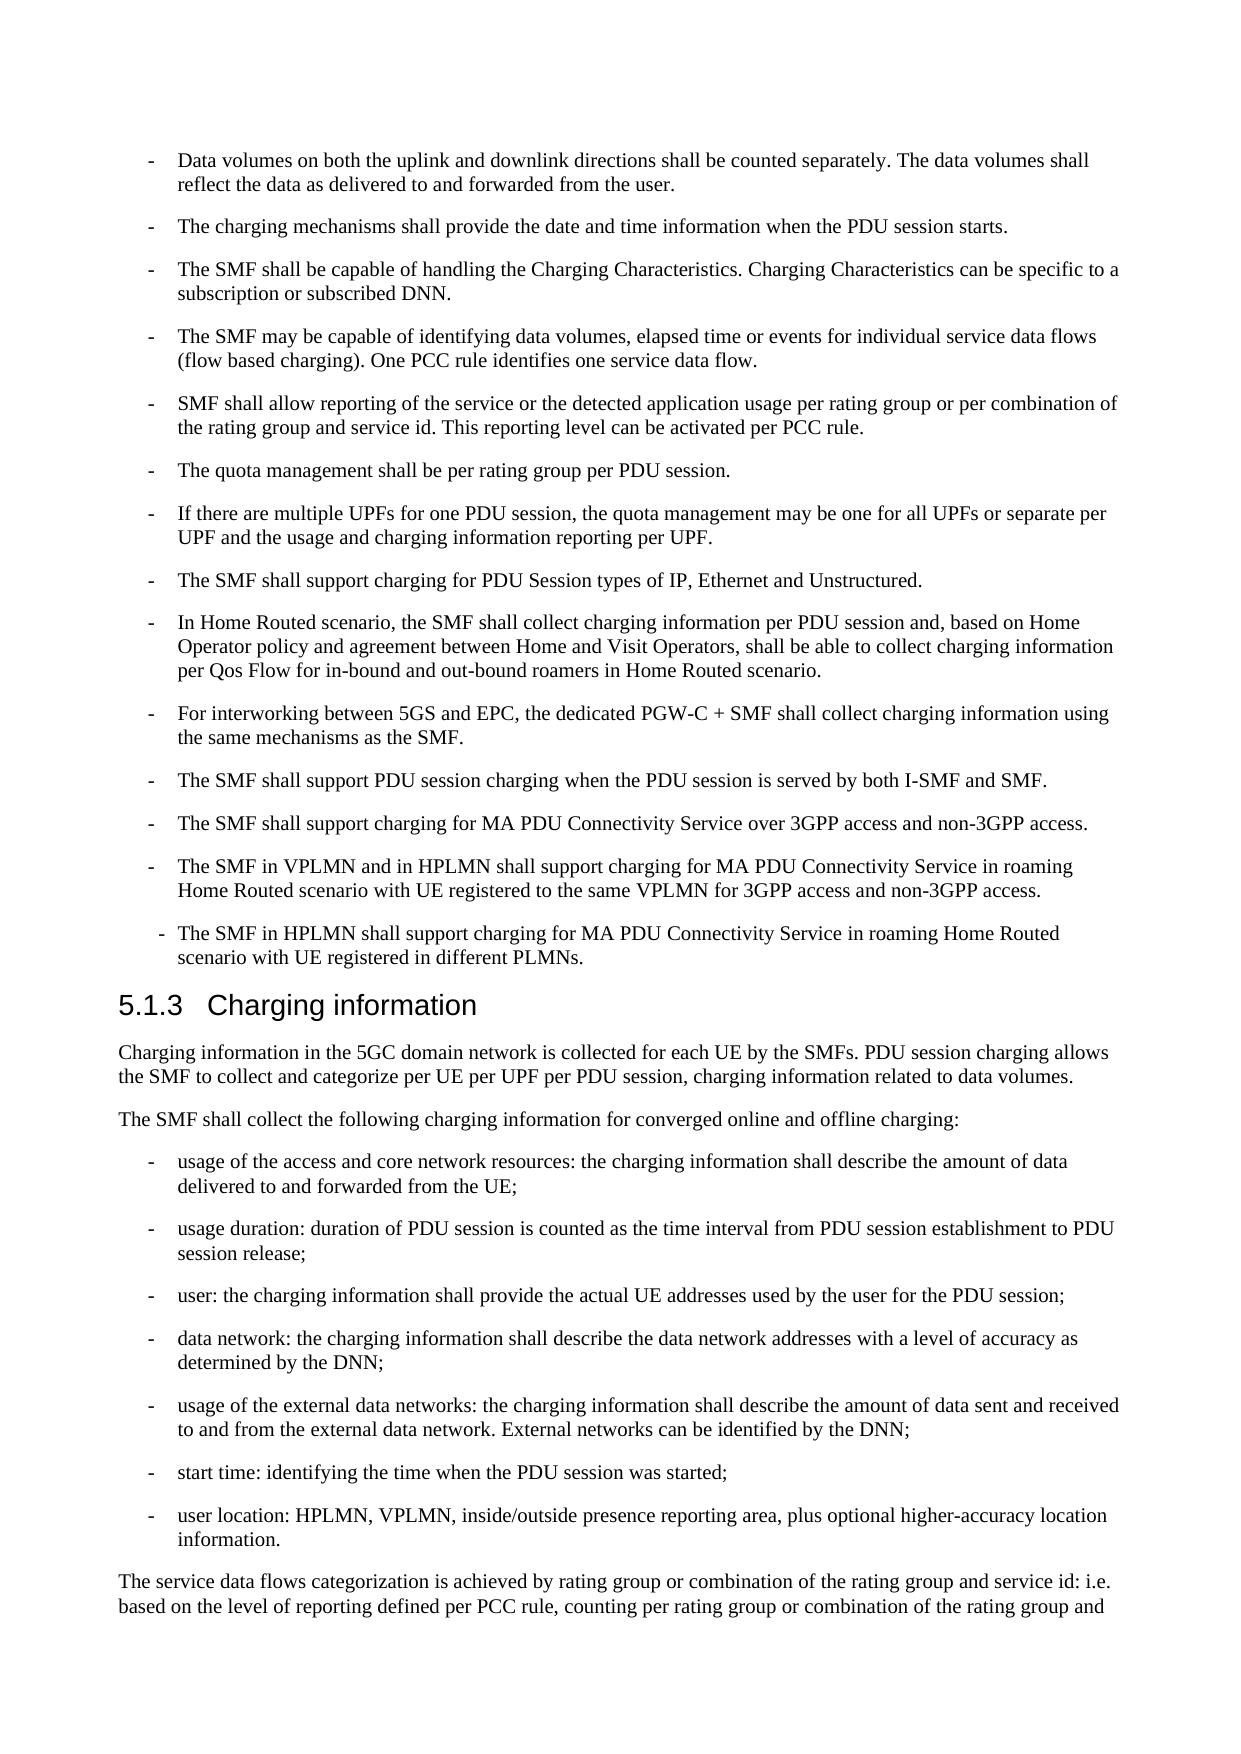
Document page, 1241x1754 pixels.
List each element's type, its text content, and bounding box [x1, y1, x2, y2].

text The SMF shall collect the following charging information for converged online and offline charging: [118, 1107, 1122, 1131]
text - The SMF in HPLMN shall support charging for MA PDU Connectivity Service in roaming Home Routed scenario with UE registered in different PLMNs. [148, 921, 1122, 969]
subtitle 5.1.3 Charging information [118, 987, 1122, 1021]
text - SMF shall allow reporting of the service or the detected application usage per rating group or per combination of the rating group and service id. This reporting level can be activated per PCC rule. [148, 391, 1122, 439]
text - The charging mechanisms shall provide the date and time information when the PDU session starts. [148, 214, 1122, 238]
text - usage of the access and core network resources: the charging information shall describe the amount of data delivered to and forwarded from the UE; [148, 1149, 1122, 1198]
text - data network: the charging information shall describe the data network addresses with a level of accuracy as determined by the DNN; [148, 1326, 1122, 1374]
text - usage duration: duration of PDU session is counted as the time interval from PDU session establishment to PDU session release; [148, 1216, 1122, 1264]
text - usage of the external data networks: the charging information shall describe the amount of data sent and received to and from the external data network. External networks can be identified by the DNN; [148, 1393, 1122, 1441]
text - The SMF in VPLMN and in HPLMN shall support charging for MA PDU Connectivity Service in roaming Home Routed scenario with UE registered to the same VPLMN for 3GPP access and non-3GPP access. [148, 854, 1122, 902]
text - user: the charging information shall provide the actual UE addresses used by the user for the PDU session; [148, 1283, 1122, 1307]
text - The SMF shall support charging for PDU Session types of IP, Ethernet and Unstructured. [148, 567, 1122, 592]
text - The SMF shall be capable of handling the Charging Characteristics. Charging Characteristics can be specific to a subscription or subscribed DNN. [148, 257, 1122, 305]
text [118, 1569, 1122, 1618]
text Charging information in the 5GC domain network is collected for each UE by the SMFs. PDU session charging allows the SMF to collect and categorize per UE per UPF per PDU session, charging information related to data volumes. [118, 1040, 1122, 1088]
text - If there are multiple UPFs for one PDU session, the quota management may be one for all UPFs or separate per UPF and the usage and charging information reporting per UPF. [148, 501, 1122, 549]
text - For interworking between 5GS and EPC, the dedicated PGW-C + SMF shall collect charging information using the same mechanisms as the SMF. [148, 701, 1122, 749]
text - The quota management shall be per rating group per PDU session. [148, 458, 1122, 482]
text - user location: HPLMN, VPLMN, inside/outside presence reporting area, plus optional higher-accuracy location information. [148, 1503, 1122, 1551]
text - The SMF may be capable of identifying data volumes, elapsed time or events for individual service data flows (flow based charging). One PCC rule identifies one service data flow. [148, 324, 1122, 372]
text - start time: identifying the time when the PDU session was started; [148, 1460, 1122, 1484]
text - Data volumes on both the uplink and downlink directions shall be counted separately. The data volumes shall reflect the data as delivered to and forwarded from the user. [148, 147, 1122, 196]
text - The SMF shall support charging for MA PDU Connectivity Service over 3GPP access and non-3GPP access. [148, 811, 1122, 835]
text - The SMF shall support PDU session charging when the PDU session is served by both I-SMF and SMF. [148, 768, 1122, 792]
text - In Home Routed scenario, the SMF shall collect charging information per PDU session and, based on Home Operator policy and agreement between Home and Visit Operators, shall be able to collect charging information per Qos Flow for in-bound and out-bound roamers in Home Routed scenario. [148, 610, 1122, 682]
